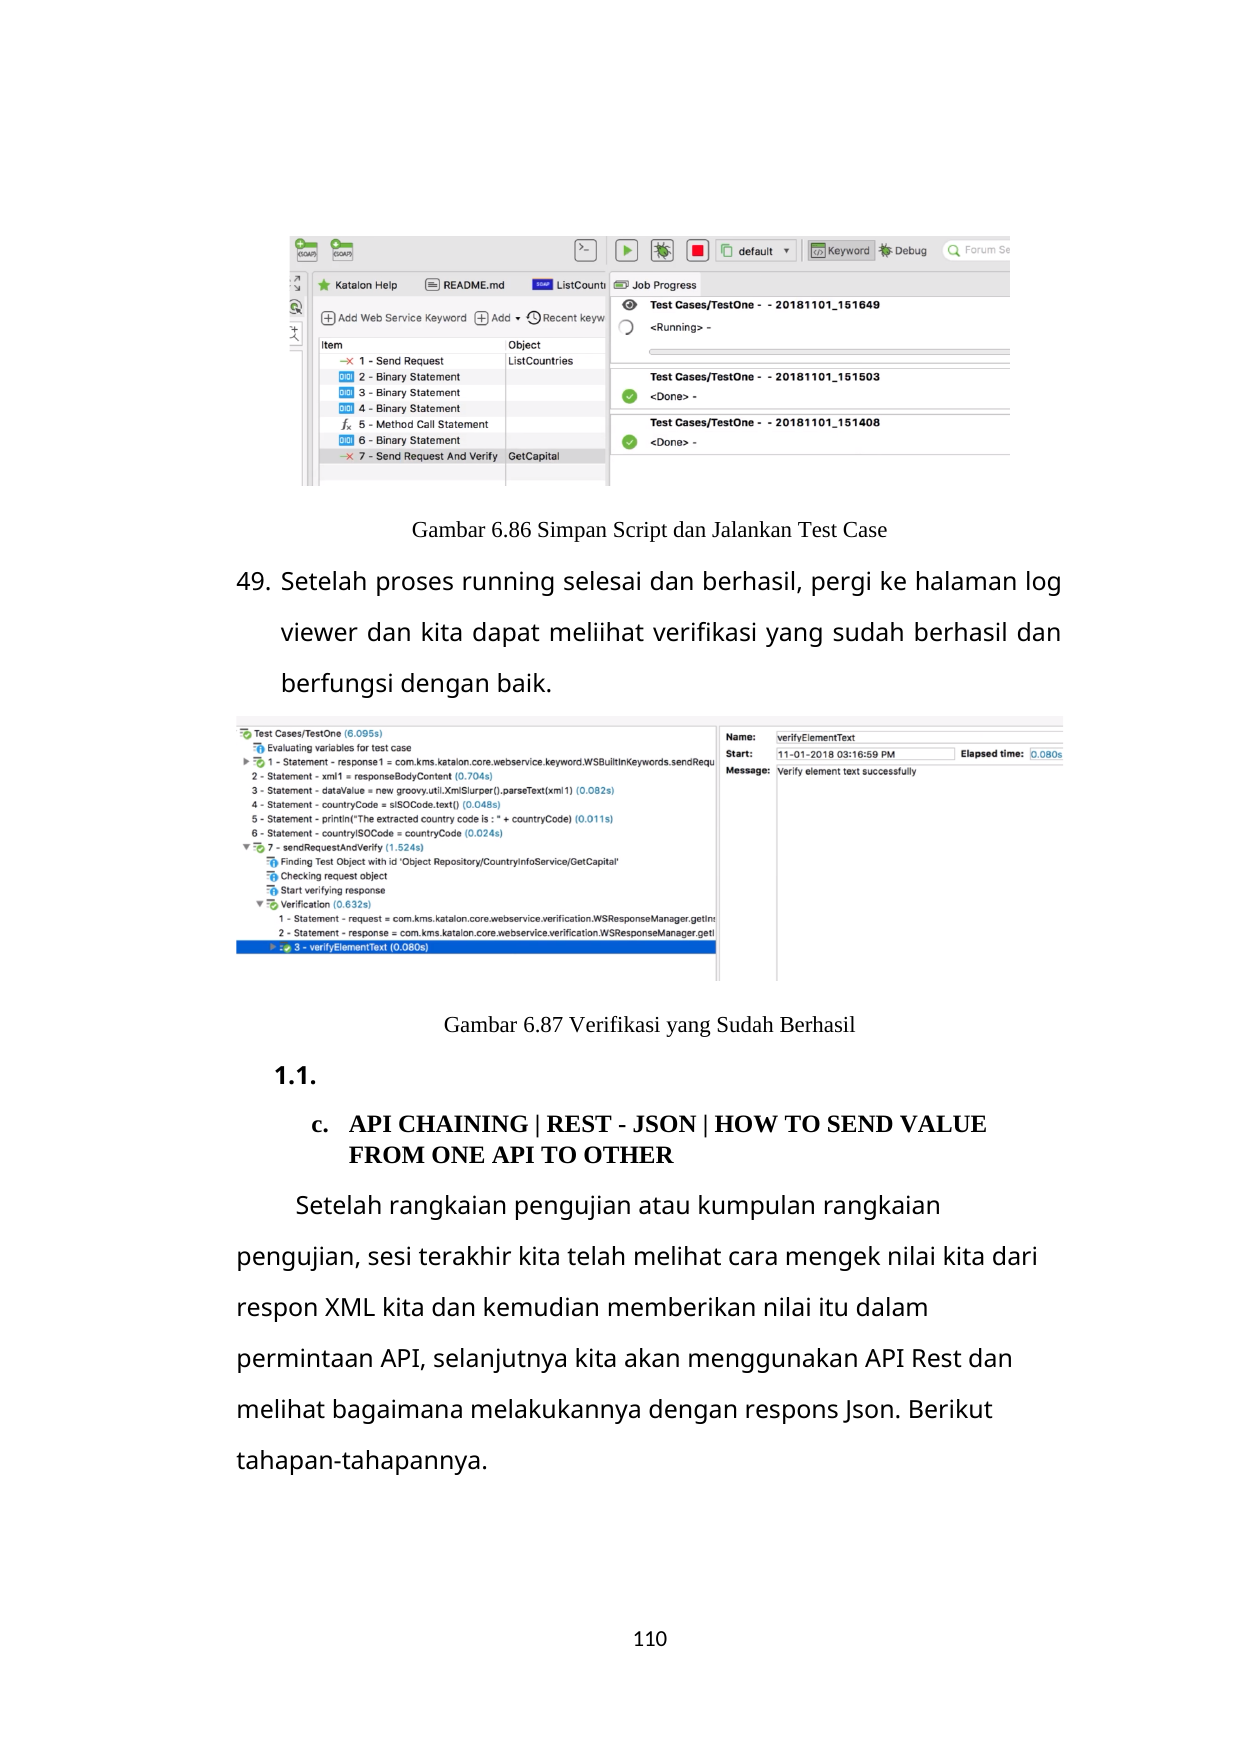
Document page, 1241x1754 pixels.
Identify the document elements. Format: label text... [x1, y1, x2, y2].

text Setelah rangkaian pengujian atau kumpulan rangkaian pengujian, sesi terakhir kita telah melihat cara mengek nilai kita dari respon XML kita dan kemudian memberikan nilai itu dalam permintaan API, selanjutnya kita akan menggunakan API Rest dan melihat bagaimana melakukannya dengan respons Json. Berikut tahapan-tahapannya. [236, 1188, 1063, 1477]
list API CHAINING | REST - JSON | HOW TO SEND VALUE FROM ONE API TO OTHER [311, 1109, 1063, 1169]
picture [289, 236, 1010, 486]
list Setelah proses running selesai dan berhasil, pergi ke halaman log viewer dan kita dapat meliihat verifikasi yang sudah berhasil dan berfungsi dengan baik. [236, 564, 1063, 700]
picture [236, 716, 1064, 981]
